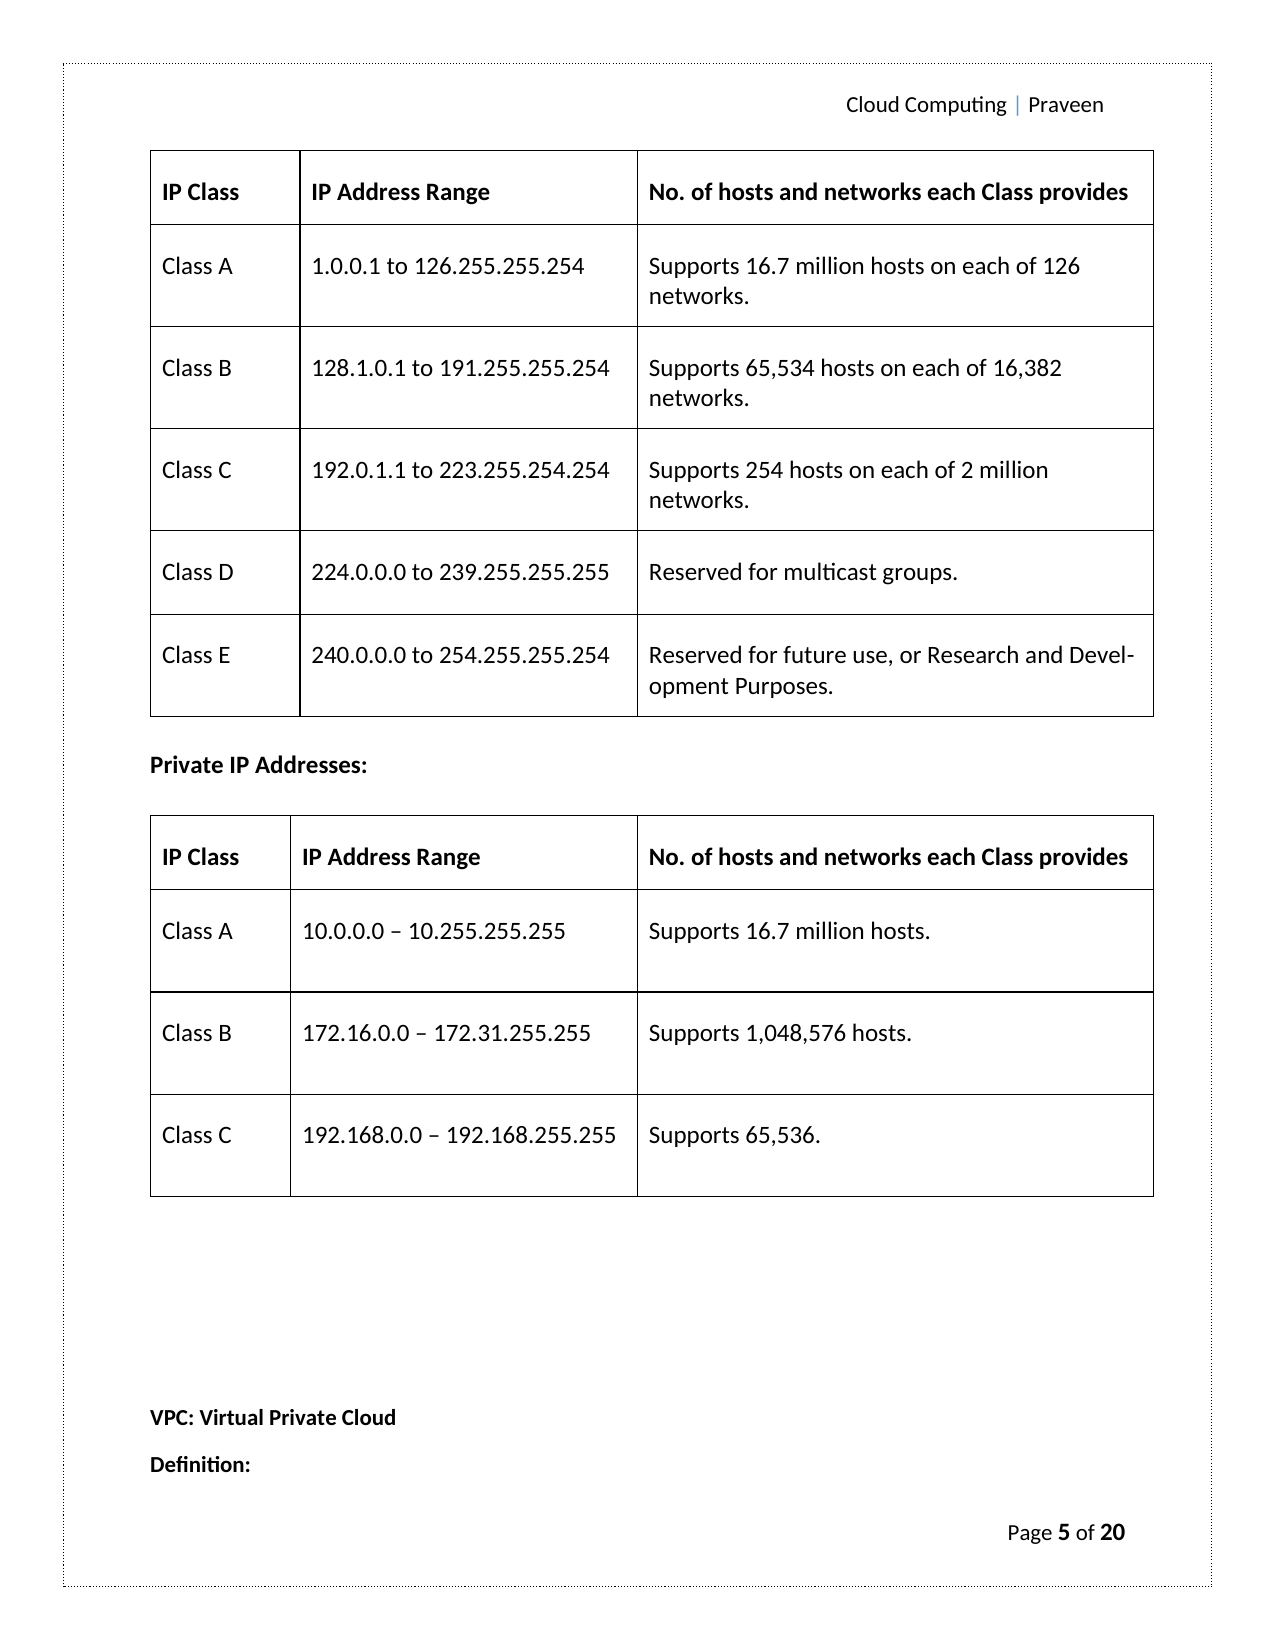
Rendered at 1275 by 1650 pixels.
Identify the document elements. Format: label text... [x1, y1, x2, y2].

table_cell 192.168.0.0 – 192.168.255.255 [291, 1095, 637, 1196]
table_cell Class B [151, 327, 299, 428]
table_header IP Class [151, 151, 299, 224]
table_cell Class C [151, 1095, 290, 1196]
table_cell Class B [151, 993, 290, 1093]
table_cell Sup­ports 254 hosts on each of 2 mil­lion networks. [638, 429, 1153, 530]
table_cell Sup­ports 16.7 mil­lion hosts on each of 126 networks. [638, 225, 1153, 326]
table_cell 128.1.0.1 to 191.255.255.254 [301, 327, 637, 428]
table_cell Sup­ports 1,048,576 hosts. [638, 993, 1153, 1093]
table_cell Class A [151, 890, 290, 991]
table_header IP Address Range [301, 151, 637, 224]
table_cell Class C [151, 429, 299, 530]
text Definition: [150, 1450, 1125, 1478]
table_cell 1.0.0.1 to 126.255.255.254 [301, 225, 637, 326]
table_cell Reserved for mul­ti­cast groups. [638, 531, 1153, 613]
table_cell Class A [151, 225, 299, 326]
table_cell 192.0.1.1 to 223.255.254.254 [301, 429, 637, 530]
table_header No. of hosts and net­works each Class provides [638, 816, 1153, 889]
table_cell 240.0.0.0 to 254.255.255.254 [301, 615, 637, 716]
table_cell Sup­ports 65,534 hosts on each of 16,382 networks. [638, 327, 1153, 428]
table_header No. of hosts and net­works each Class provides [638, 151, 1153, 224]
text VPC: Virtual Private Cloud [150, 1403, 1125, 1431]
table_cell 172.16.0.0 – 172.31.255.255 [291, 993, 637, 1093]
table_cell Sup­ports 65,536. [638, 1095, 1153, 1196]
text Private IP Addresses: [150, 749, 1125, 780]
table_cell Sup­ports 16.7 mil­lion hosts. [638, 890, 1153, 991]
table_cell Class E [151, 615, 299, 716]
table_header IP Class [151, 816, 290, 889]
table_header IP Address Range [291, 816, 637, 889]
table_cell Reserved for future use, or Research and Devel­op­ment Purposes. [638, 615, 1153, 716]
table_cell 10.0.0.0 – 10.255.255.255 [291, 890, 637, 991]
table_cell 224.0.0.0 to 239.255.255.255 [301, 531, 637, 613]
table_cell Class D [151, 531, 299, 613]
